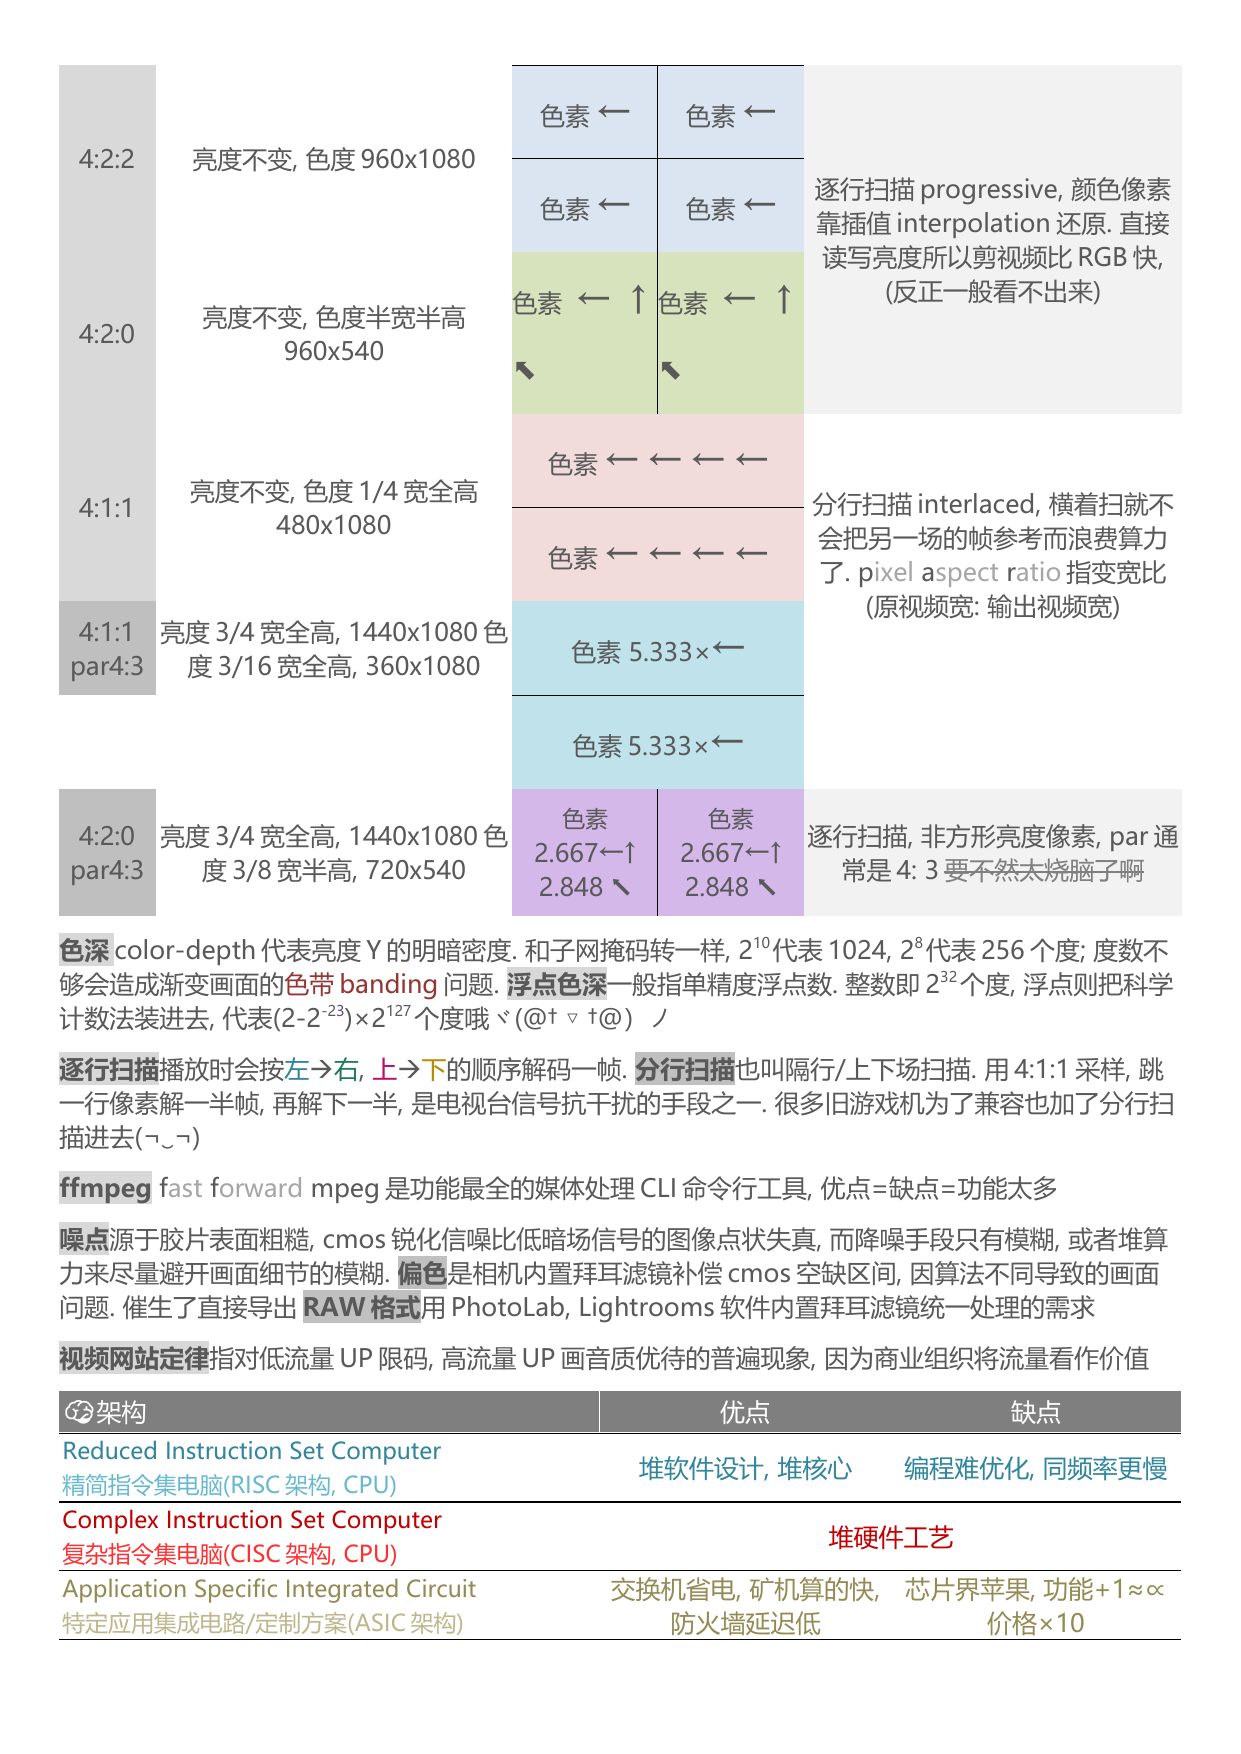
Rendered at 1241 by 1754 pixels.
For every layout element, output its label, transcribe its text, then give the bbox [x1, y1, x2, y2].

table_cell 色素 ← [512, 66, 657, 158]
table_cell 亮度不变, 色度1/4宽全高480x1080 [156, 414, 512, 601]
table_cell 色素 5.333×← [512, 601, 804, 695]
text 逐行扫描播放时会按左右, 上下的顺序解码一帧. 分行扫描也叫隔行/上下场扫描. 用4:1:1采样, 跳一行像素解一半帧, 再解下一半, 是电视台信号抗干扰的手段之一. 很多旧游戏机为了兼容也加了分行扫描进去(¬‿¬) [59, 1052, 1181, 1153]
table_header 优点 [600, 1391, 890, 1432]
table_cell 色素 ← [512, 159, 657, 252]
table_cell 色素 ← ← ← ← [512, 414, 804, 507]
table_cell 色素 ← ← ← ← [512, 508, 804, 601]
table_cell 色素2.667←↑ 2.848 ⬉ [658, 789, 804, 916]
table_header 缺点 [890, 1391, 1181, 1432]
table_cell 编程难优化, 同频率更慢 [890, 1434, 1181, 1501]
table_cell 交换机省电, 矿机算的快, 防火墙延迟低 [600, 1571, 890, 1639]
table_cell 逐行扫描progressive, 颜色像素靠插值interpolation还原. 直接读写亮度所以剪视频比RGB快, (反正一般看不出来) [804, 65, 1182, 414]
table_cell 4:2:0 par4:3 [59, 789, 156, 916]
table_cell 亮度不变, 色度半宽半高960x540 [156, 252, 512, 414]
table_cell 亮度不变, 色度960x1080 [156, 65, 512, 252]
table_cell Application Specific Integrated Circuit 特定应用集成电路/定制方案(ASIC架构) [59, 1571, 599, 1639]
table_cell 4:2:0 [59, 252, 156, 414]
table_cell 色素 ← ↑ ⬉ [658, 252, 804, 414]
table_cell 亮度3/4宽全高, 1440x1080色度3/16宽全高, 360x1080 [156, 601, 512, 695]
table_cell 逐行扫描, 非方形亮度像素, par通常是4: 3要不然太烧脑了啊 [804, 789, 1182, 916]
text 噪点源于胶片表面粗糙, cmos锐化信噪比低暗场信号的图像点状失真, 而降噪手段只有模糊, 或者堆算力来尽量避开画面细节的模糊. 偏色是相机内置拜耳滤镜补偿cmos空缺区间, 因算法不同导致的画面问题. 催生了直接导出RAW格式用PhotoLab, Lightrooms软件内置拜耳滤镜统一处理的需求 [59, 1221, 1181, 1323]
table_cell 色素2.667←↑ 2.848 ⬉ [512, 789, 657, 916]
text 色深color-depth代表亮度Y的明暗密度. 和子网掩码转一样, 210代表1024, 28代表256个度; 度数不够会造成渐变画面的色带banding问题. 浮点色深一般指单精度浮点数. 整数即232个度, 浮点则把科学计数法装进去, 代表(2-2-23)×2127个度哦ヾ(＠† ▽ †＠）ノ [59, 933, 1181, 1034]
table_cell Complex Instruction Set Computer 复杂指令集电脑(CISC架构, CPU) [59, 1503, 599, 1570]
table_cell 芯片界苹果, 功能+1≈∝价格×10 [890, 1571, 1181, 1639]
table_cell 堆硬件工艺 [600, 1503, 1181, 1570]
table_cell 堆软件设计, 堆核心 [600, 1434, 890, 1501]
table_cell Reduced Instruction Set Computer 精简指令集电脑(RISC架构, CPU) [59, 1434, 599, 1501]
table_cell 4:2:2 [59, 65, 156, 252]
text 视频网站定律指对低流量UP限码, 高流量UP画音质优待的普遍现象, 因为商业组织将流量看作价值 [59, 1340, 1181, 1374]
text ffmpeg fast forward mpeg是功能最全的媒体处理CLI命令行工具, 优点=缺点=功能太多 [59, 1170, 1181, 1204]
table_cell 色素 ← [658, 159, 804, 252]
table_cell 4:1:1 par4:3 [59, 601, 156, 695]
table_cell 分行扫描interlaced, 横着扫就不会把另一场的帧参考而浪费算力了. pixel aspect ratio指变宽比(原视频宽: 输出视频宽) [804, 414, 1182, 695]
table_cell 4:1:1 [59, 414, 156, 601]
table_cell 色素 ← [658, 66, 804, 158]
table_header 🧠架构 [59, 1391, 599, 1432]
table_cell 色素5.333×← [512, 696, 804, 789]
table_cell 色素 ← ↑ ⬉ [512, 252, 657, 414]
table_cell 亮度3/4宽全高, 1440x1080色度3/8宽半高, 720x540 [156, 789, 512, 916]
